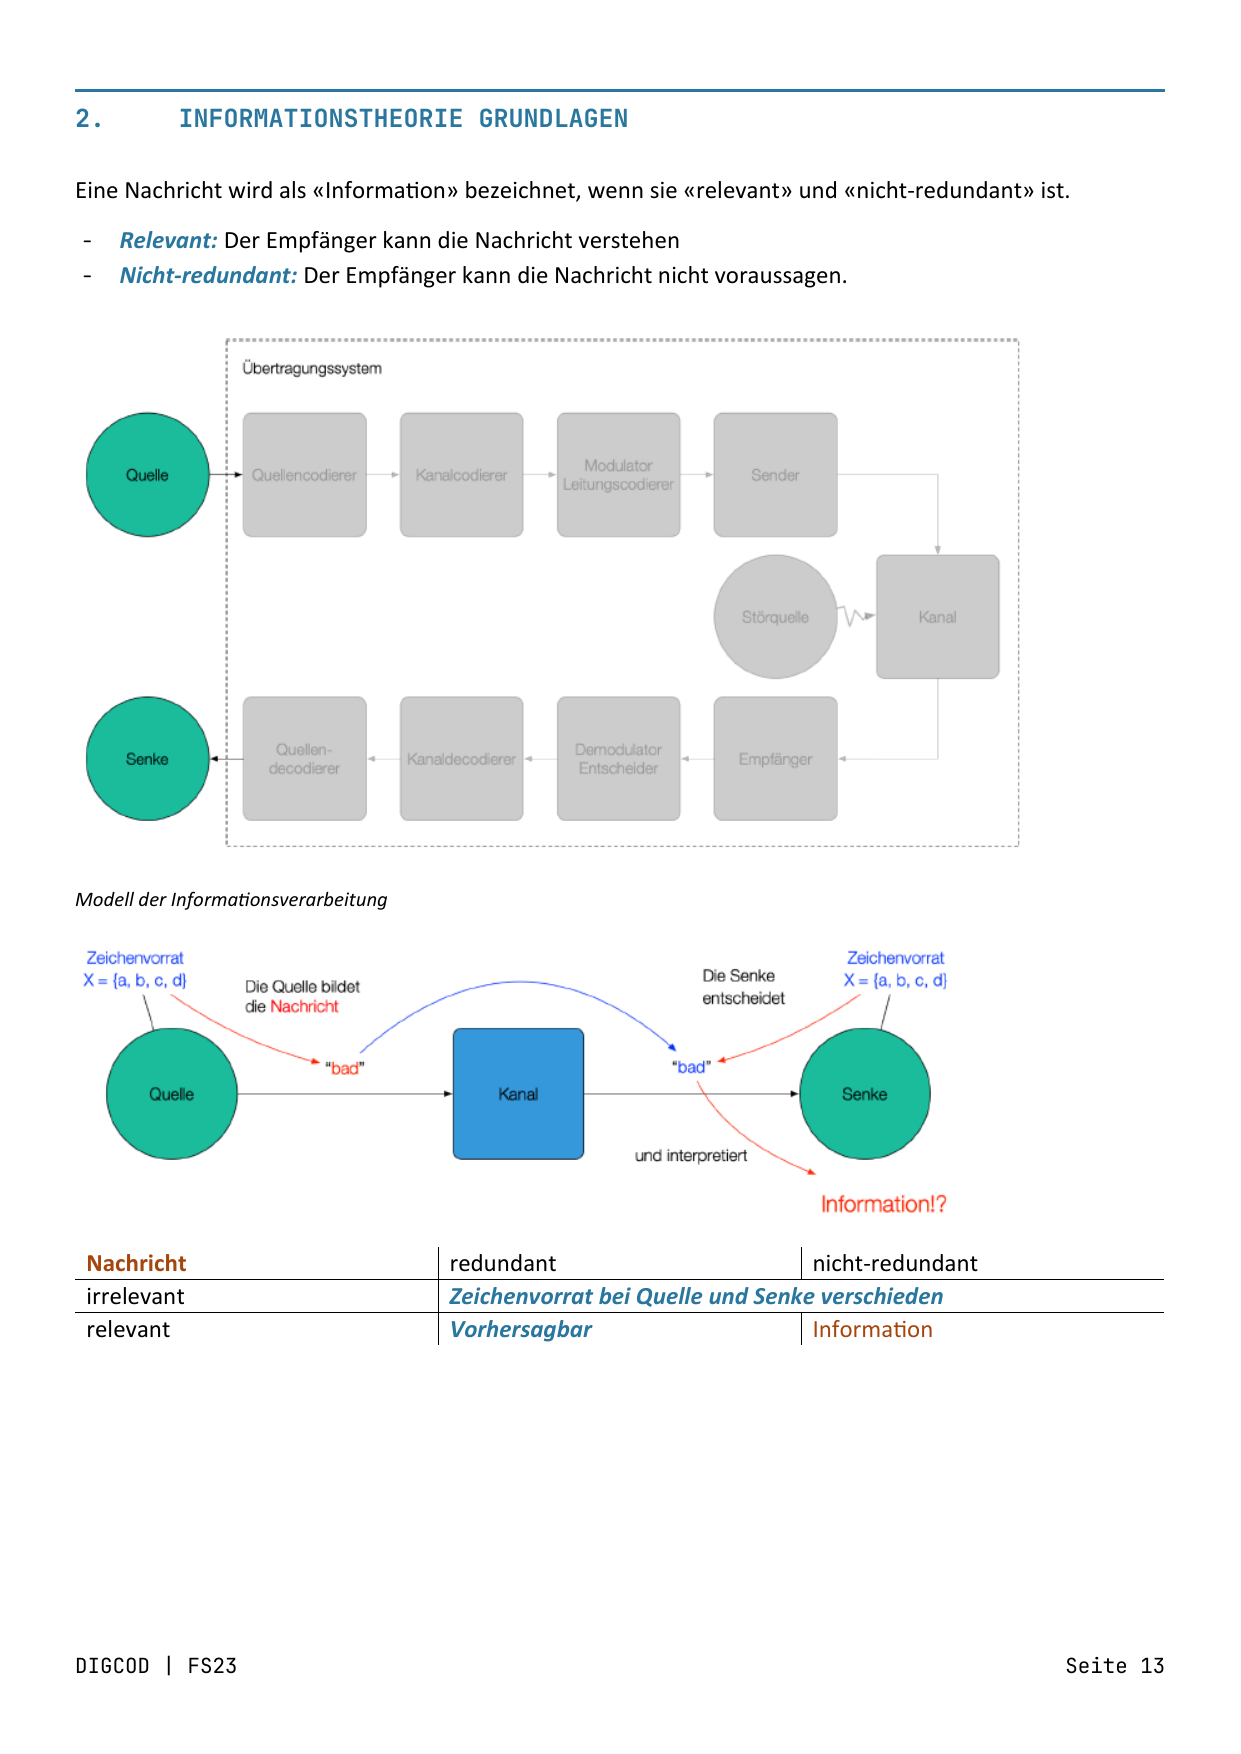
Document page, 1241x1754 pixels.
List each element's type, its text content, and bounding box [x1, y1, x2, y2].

text Eine Nachricht wird als «Information» bezeichnet, wenn sie «relevant» und «nicht-redundant» ist. [75, 174, 1165, 205]
text Nicht-redundant: Der Empfänger kann die Nachricht nicht voraussagen. [82, 258, 1165, 293]
table_cell Vorhersagbar [439, 1313, 801, 1344]
text Relevant: Der Empfänger kann die Nachricht verstehen [82, 223, 1165, 257]
table_cell relevant [75, 1313, 438, 1344]
table_cell Information [802, 1313, 1164, 1344]
picture [75, 930, 961, 1229]
picture [75, 306, 1043, 867]
table_cell irrelevant [75, 1280, 438, 1312]
subtitle Informationstheorie Grundlagen [75, 92, 1165, 135]
table_header Nachricht [75, 1247, 438, 1279]
table_header redundant [439, 1247, 801, 1279]
table_header nicht-redundant [802, 1247, 1164, 1279]
table_cell Zeichenvorrat bei Quelle und Senke verschieden [439, 1280, 1164, 1312]
